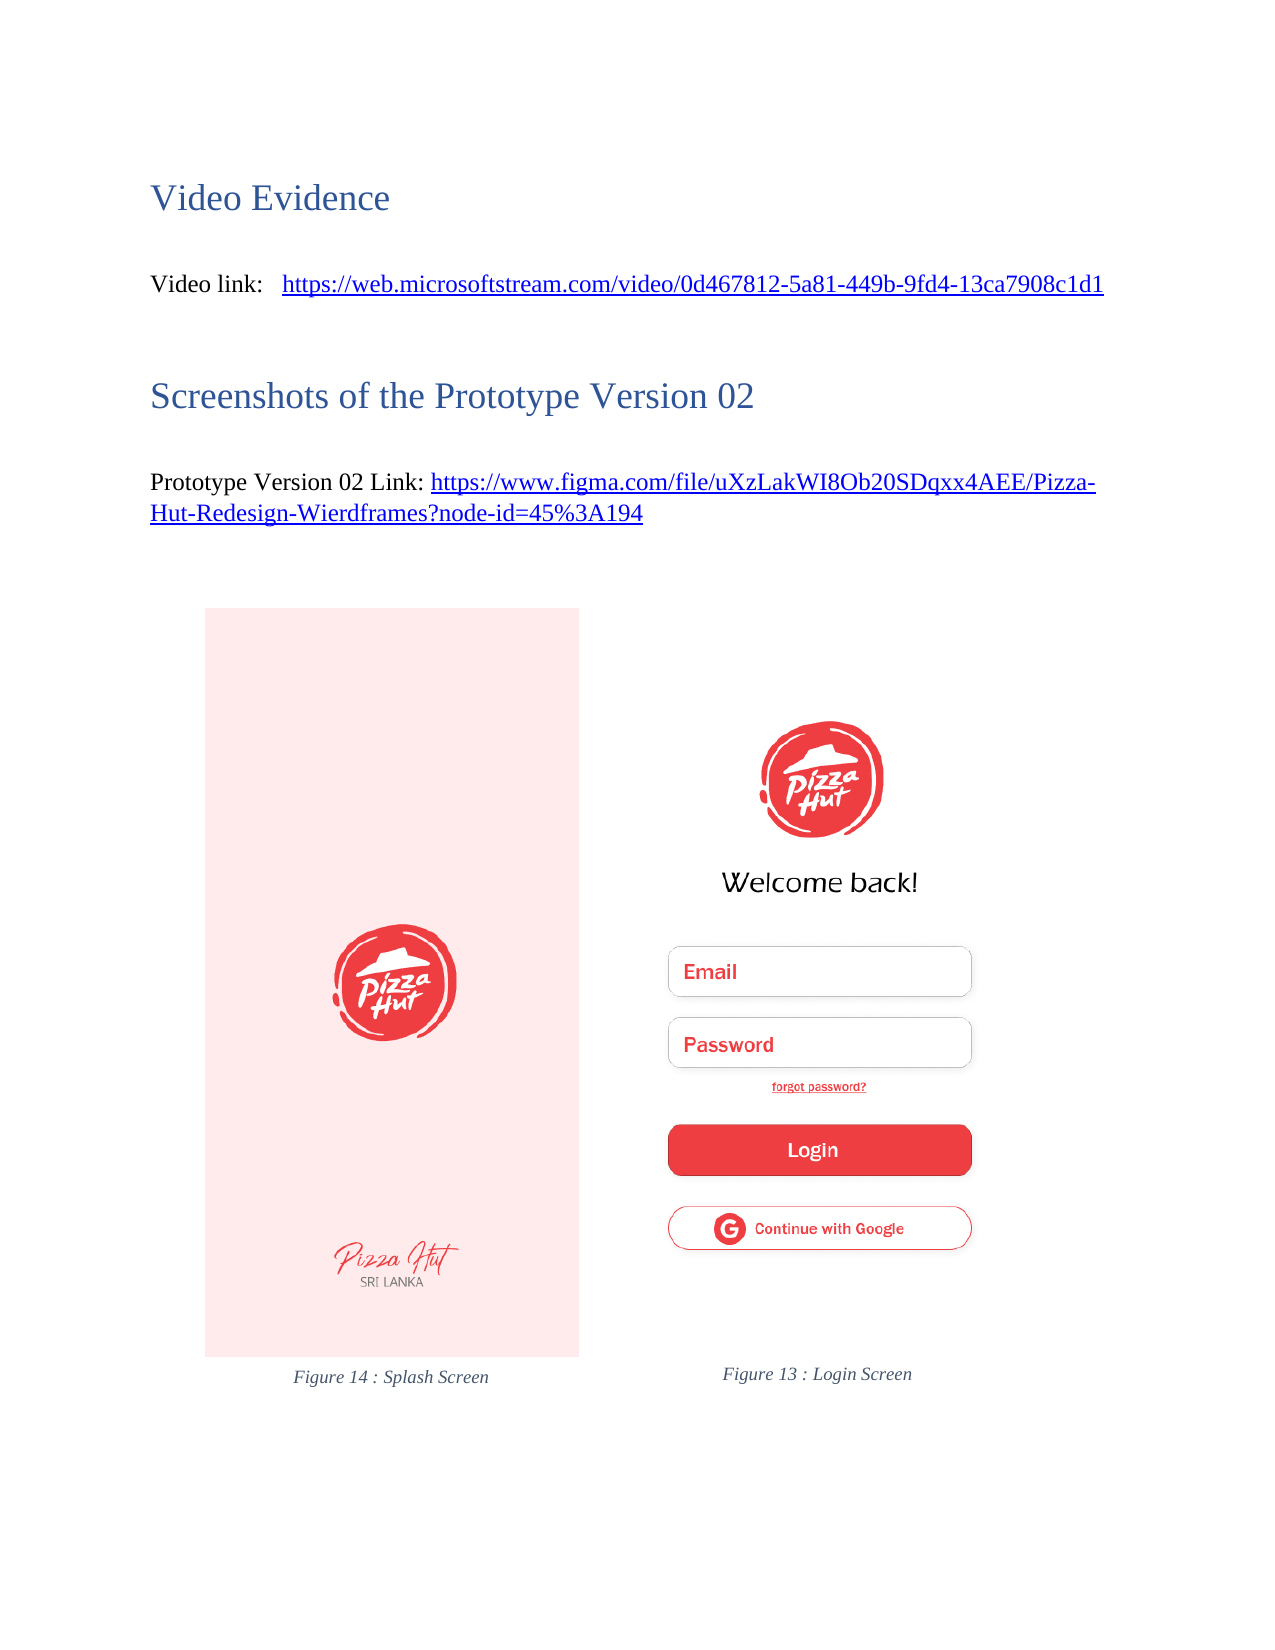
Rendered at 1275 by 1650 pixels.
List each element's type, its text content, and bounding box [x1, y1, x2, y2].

text Prototype Version 02 Link: https://www.figma.com/file/uXzLakWI8Ob20SDqxx4AEE/Pizza-Hut-Redesign-Wierdframes?node-id=45%3A194 [150, 467, 1125, 527]
picture [632, 611, 1007, 1361]
subtitle Video Evidence [150, 175, 1125, 218]
text Video link: https://web.microsoftstream.com/video/0d467812-5a81-449b-9fd4-13ca7908c1d1 [150, 269, 1125, 298]
picture [205, 608, 579, 1357]
subtitle Screenshots of the Prototype Version 02 [150, 373, 1125, 416]
